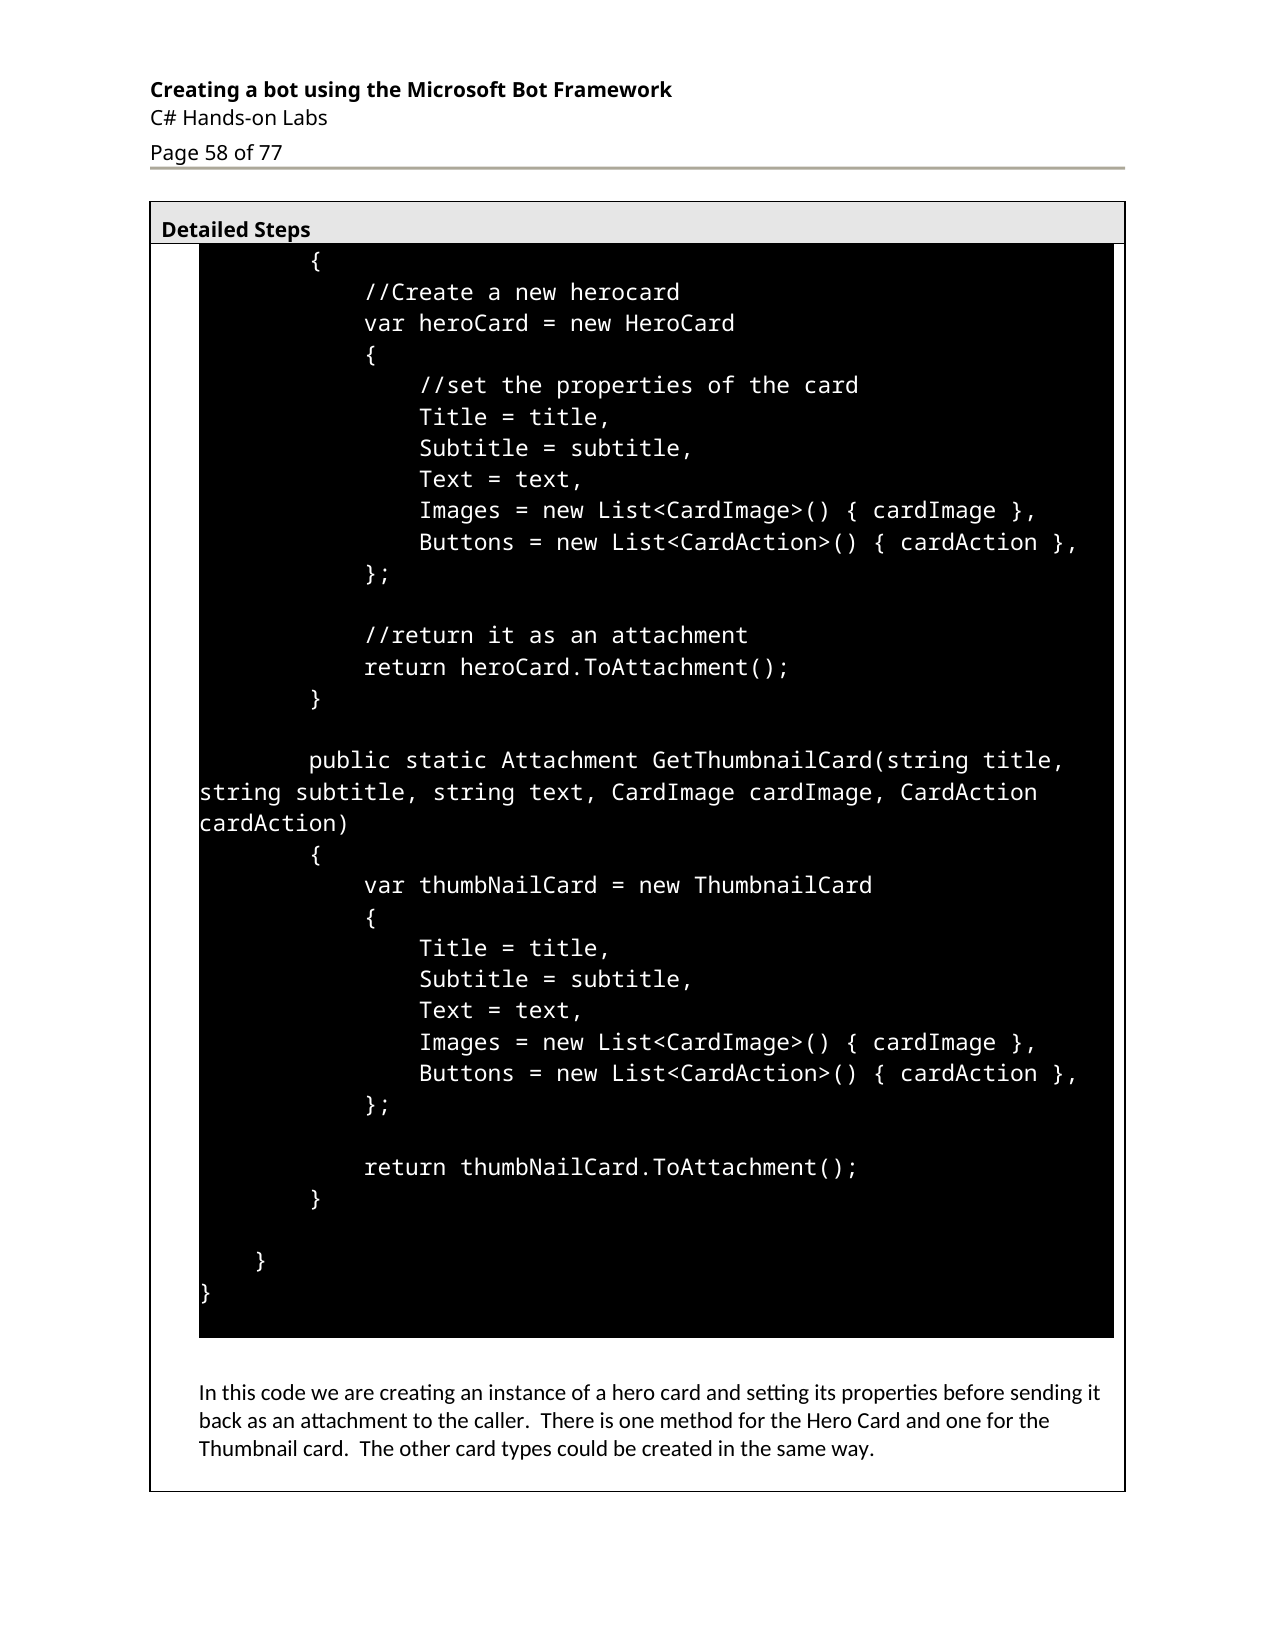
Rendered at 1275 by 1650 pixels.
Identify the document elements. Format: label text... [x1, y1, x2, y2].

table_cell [151, 244, 1124, 1491]
table_header Detailed Steps [151, 202, 1124, 243]
